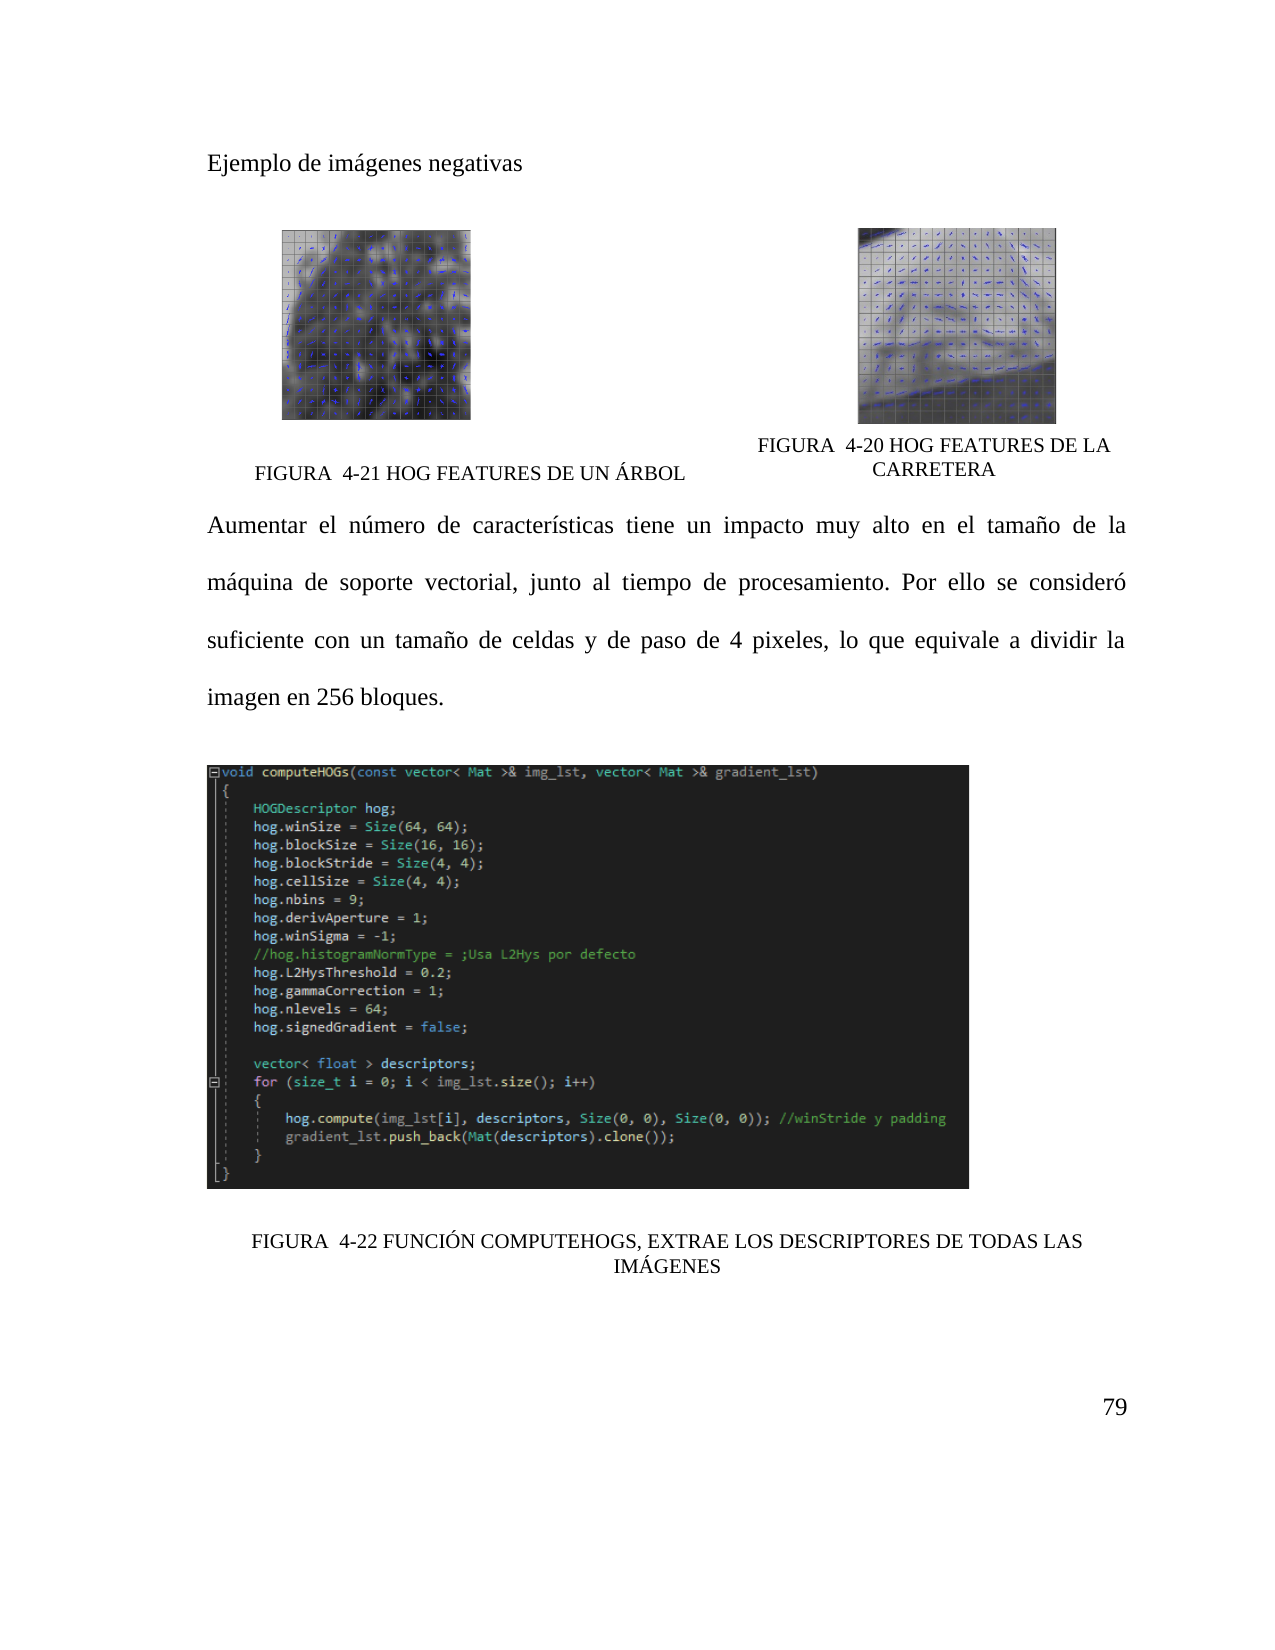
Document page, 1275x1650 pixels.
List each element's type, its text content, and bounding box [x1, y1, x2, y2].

picture [281, 230, 471, 420]
picture [857, 228, 1057, 424]
text Ejemplo de imágenes negativas [207, 148, 1127, 176]
picture [206, 765, 970, 1189]
text Aumentar el número de características tiene un impacto muy alto en el tamaño de la máquina de soporte vectorial, junto al tiempo de procesamiento. Por ello se consideró suficiente con un tamaño de celdas y de paso de 4 pixeles, lo que equivale a dividir la imagen en 256 bloques. [207, 510, 1127, 711]
